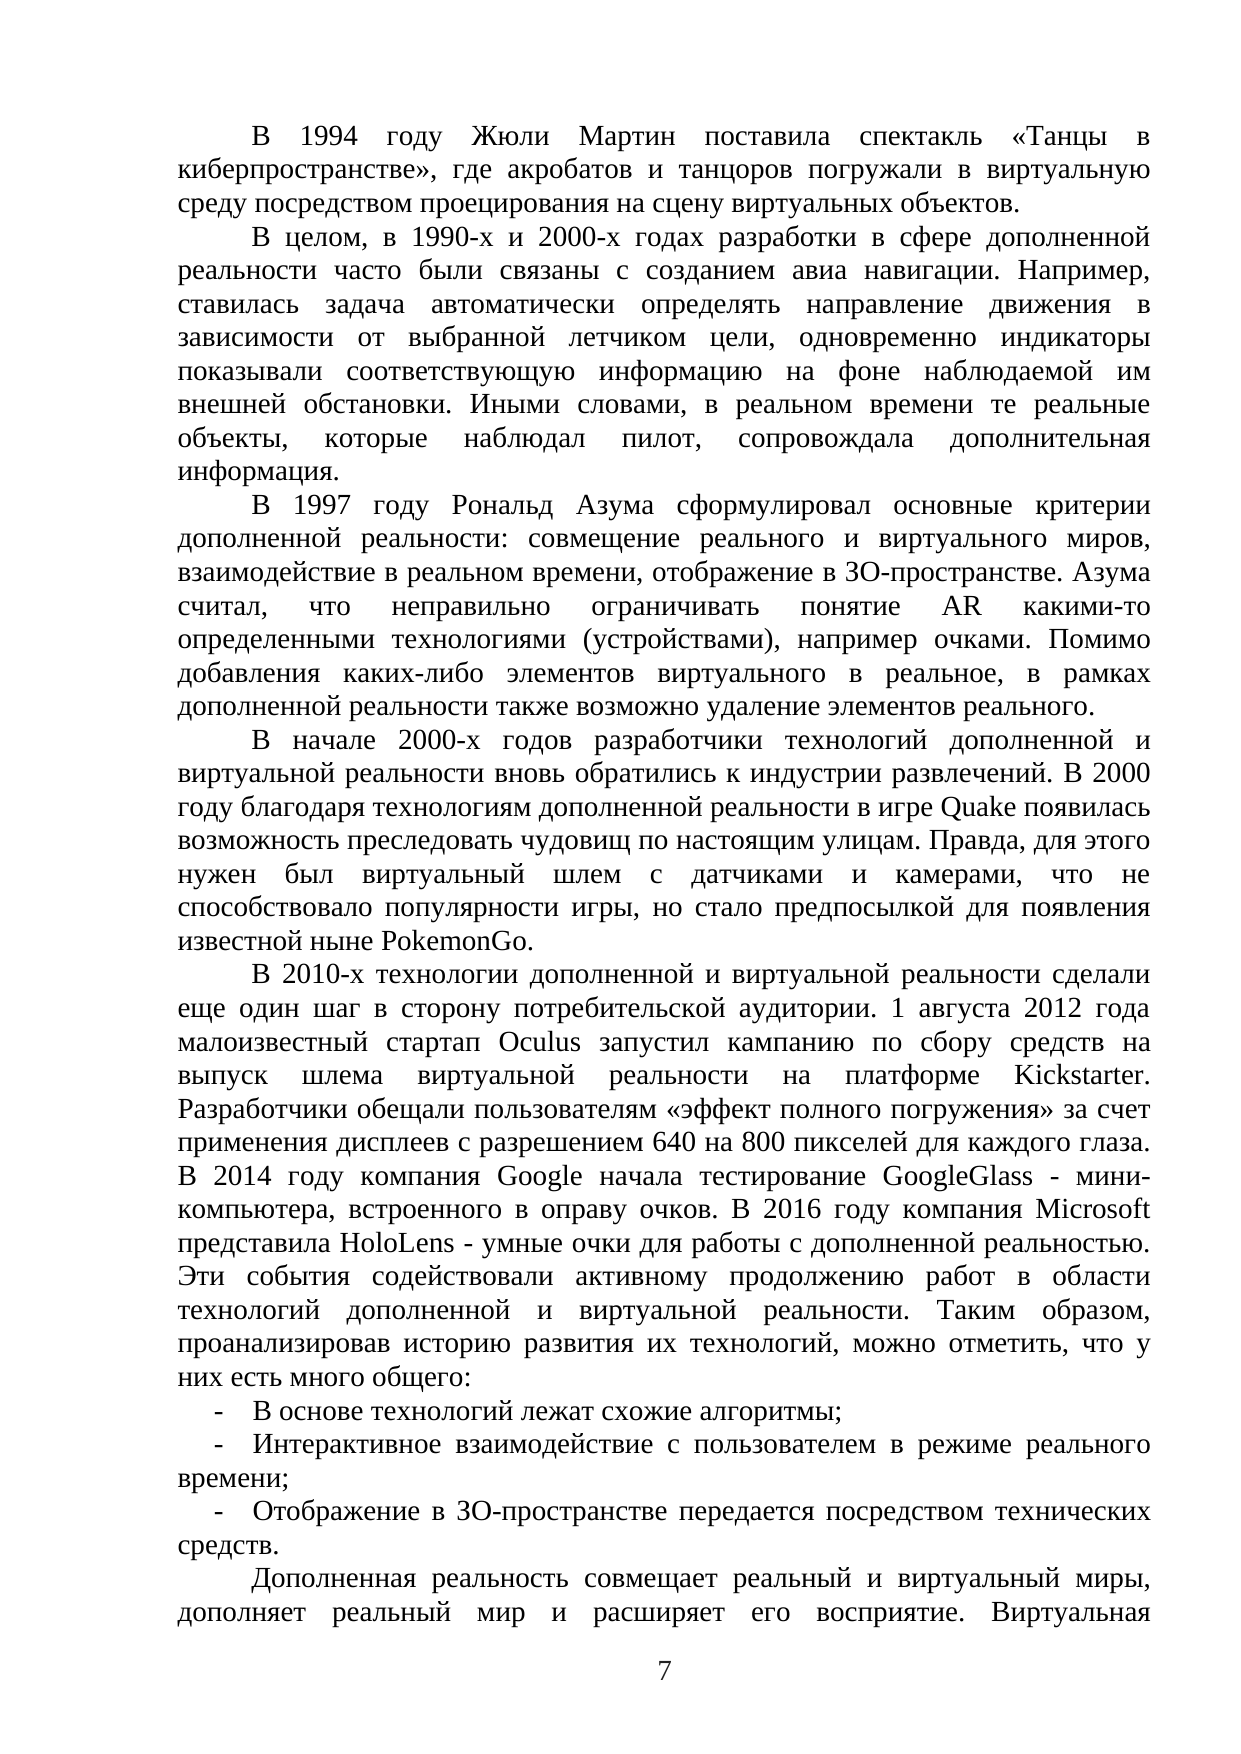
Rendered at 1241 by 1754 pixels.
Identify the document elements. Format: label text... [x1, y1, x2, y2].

text В 1994 году Жюли Мартин поставила спектакль «Танцы в киберпространстве», где акробатов и танцоров погружали в виртуальную среду посредством проецирования на сцену виртуальных объектов. [177, 118, 1152, 219]
list В основе технологий лежат схожие алгоритмы; [177, 1393, 1152, 1426]
text В начале 2000-х годов разработчики технологий дополненной и виртуальной реальности вновь обратились к индустрии развлечений. В 2000 году благодаря технологиям дополненной реальности в игре Quake появилась возможность преследовать чудовищ по настоящим улицам. Правда, для этого нужен был виртуальный шлем с датчиками и камерами, что не способствовало популярности игры, но стало предпосылкой для появления известной ныне PokemonGo. [177, 722, 1152, 957]
list Интерактивное взаимодействие с пользователем в режиме реального времени; [177, 1426, 1152, 1493]
text В 2010-х технологии дополненной и виртуальной реальности сделали еще один шаг в сторону потребительской аудитории. 1 августа 2012 года малоизвестный стартап Oculus запустил кампанию по сбору средств на выпуск шлема виртуальной реальности на платформе Kickstarter. Разработчики обещали пользователям «эффект полного погружения» за счет применения дисплеев с разрешением 640 на 800 пикселей для каждого глаза. В 2014 году компания Google начала тестирование GoogleGlass - мини-компьютера, встроенного в оправу очков. В 2016 году компания Microsoft представила HoloLens - умные очки для работы с дополненной реальностью. Эти события содействовали активному продолжению работ в области технологий дополненной и виртуальной реальности. Таким образом, проанализировав историю развития их технологий, можно отметить, что у них есть много общего: [177, 957, 1152, 1393]
list Отображение в ЗО-пространстве передается посредством технических средств. [177, 1493, 1152, 1560]
text В 1997 году Рональд Азума сформулировал основные критерии дополненной реальности: совмещение реального и виртуального миров, взаимодействие в реальном времени, отображение в ЗО-пространстве. Азума считал, что неправильно ограничивать понятие AR какими-то определенными технологиями (устройствами), например очками. Помимо добавления каких-либо элементов виртуального в реальное, в рамках дополненной реальности также возможно удаление элементов реального. [177, 487, 1152, 722]
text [177, 1560, 1152, 1627]
text В целом, в 1990-х и 2000-х годах разработки в сфере дополненной реальности часто были связаны с созданием авиа навигации. Например, ставилась задача автоматически определять направление движения в зависимости от выбранной летчиком цели, одновременно индикаторы показывали соответствующую информацию на фоне наблюдаемой им внешней обстановки. Иными словами, в реальном времени те реальные объекты, которые наблюдал пилот, сопровождала дополнительная информация. [177, 219, 1152, 487]
